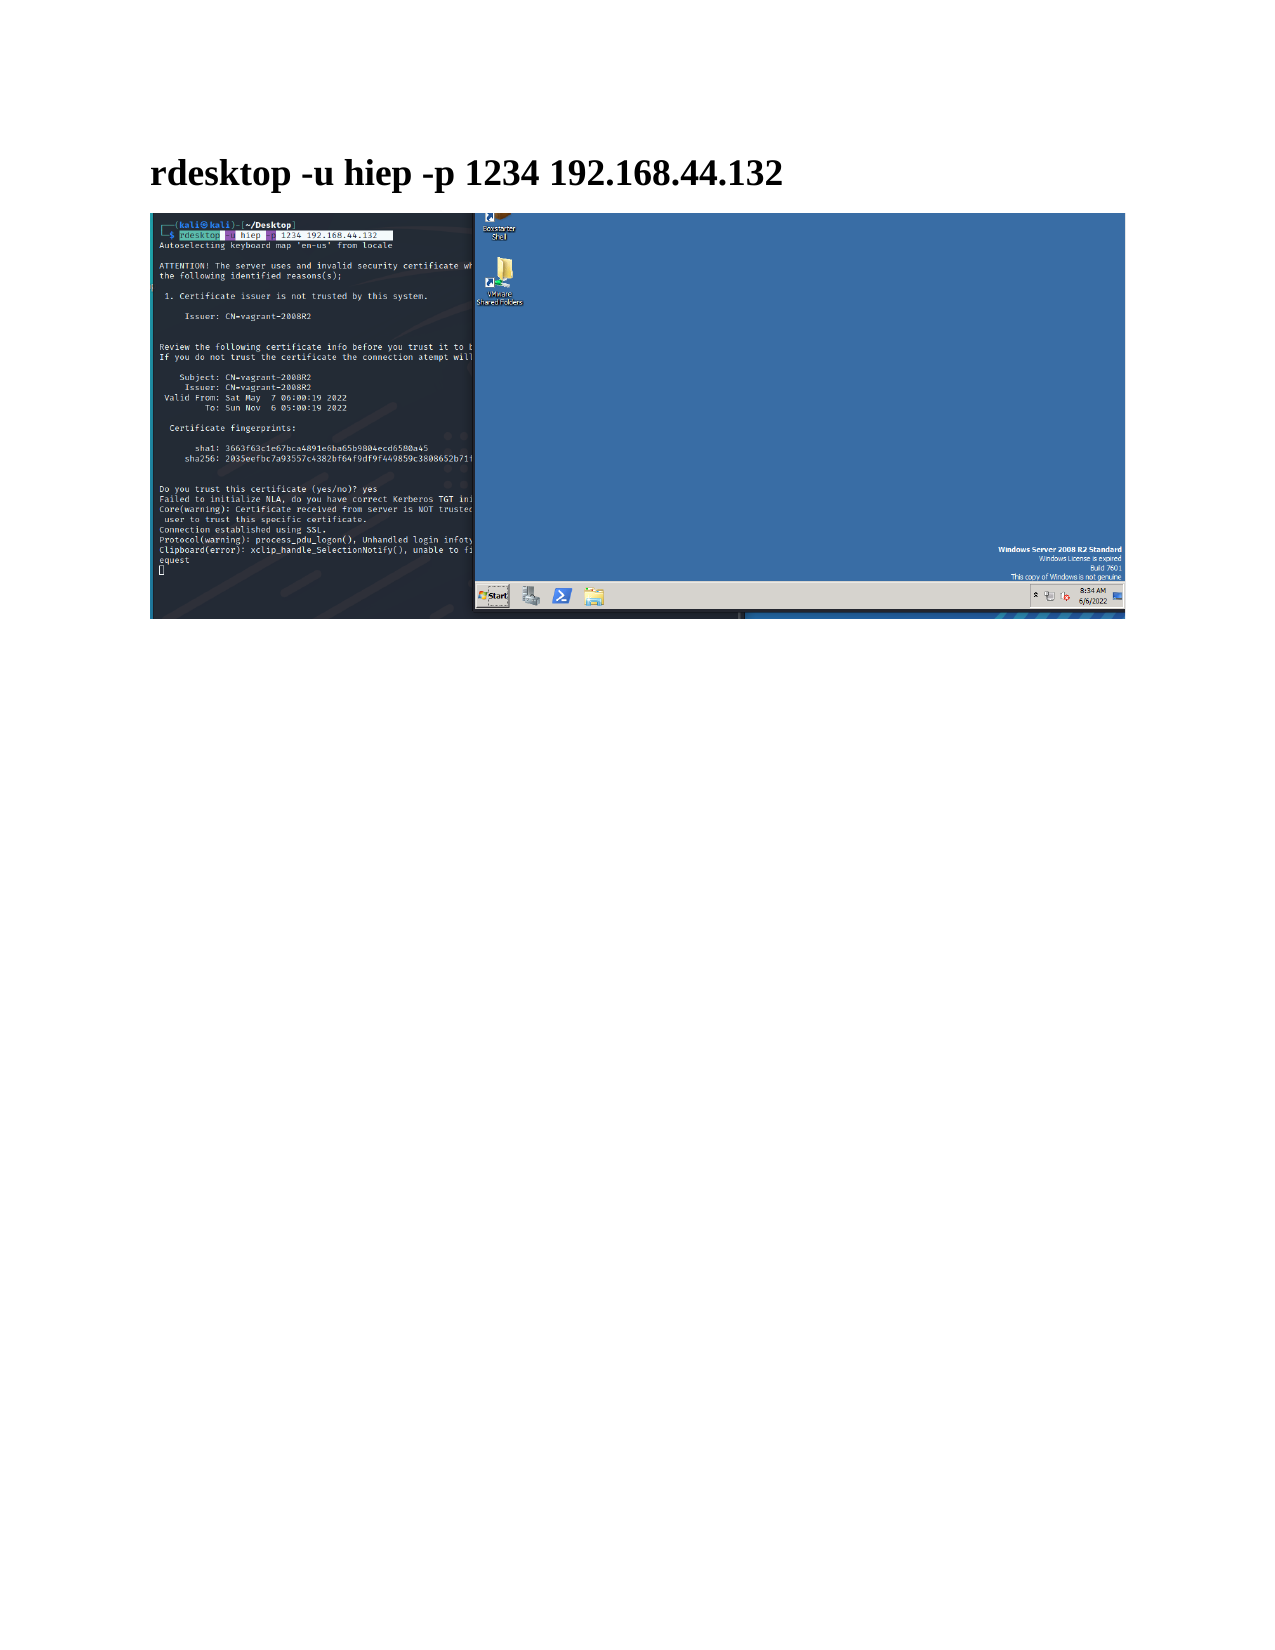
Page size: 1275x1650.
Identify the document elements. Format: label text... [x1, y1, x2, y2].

text rdesktop -u hiep -p 1234 192.168.44.132 [150, 150, 1125, 193]
picture [150, 213, 1125, 619]
